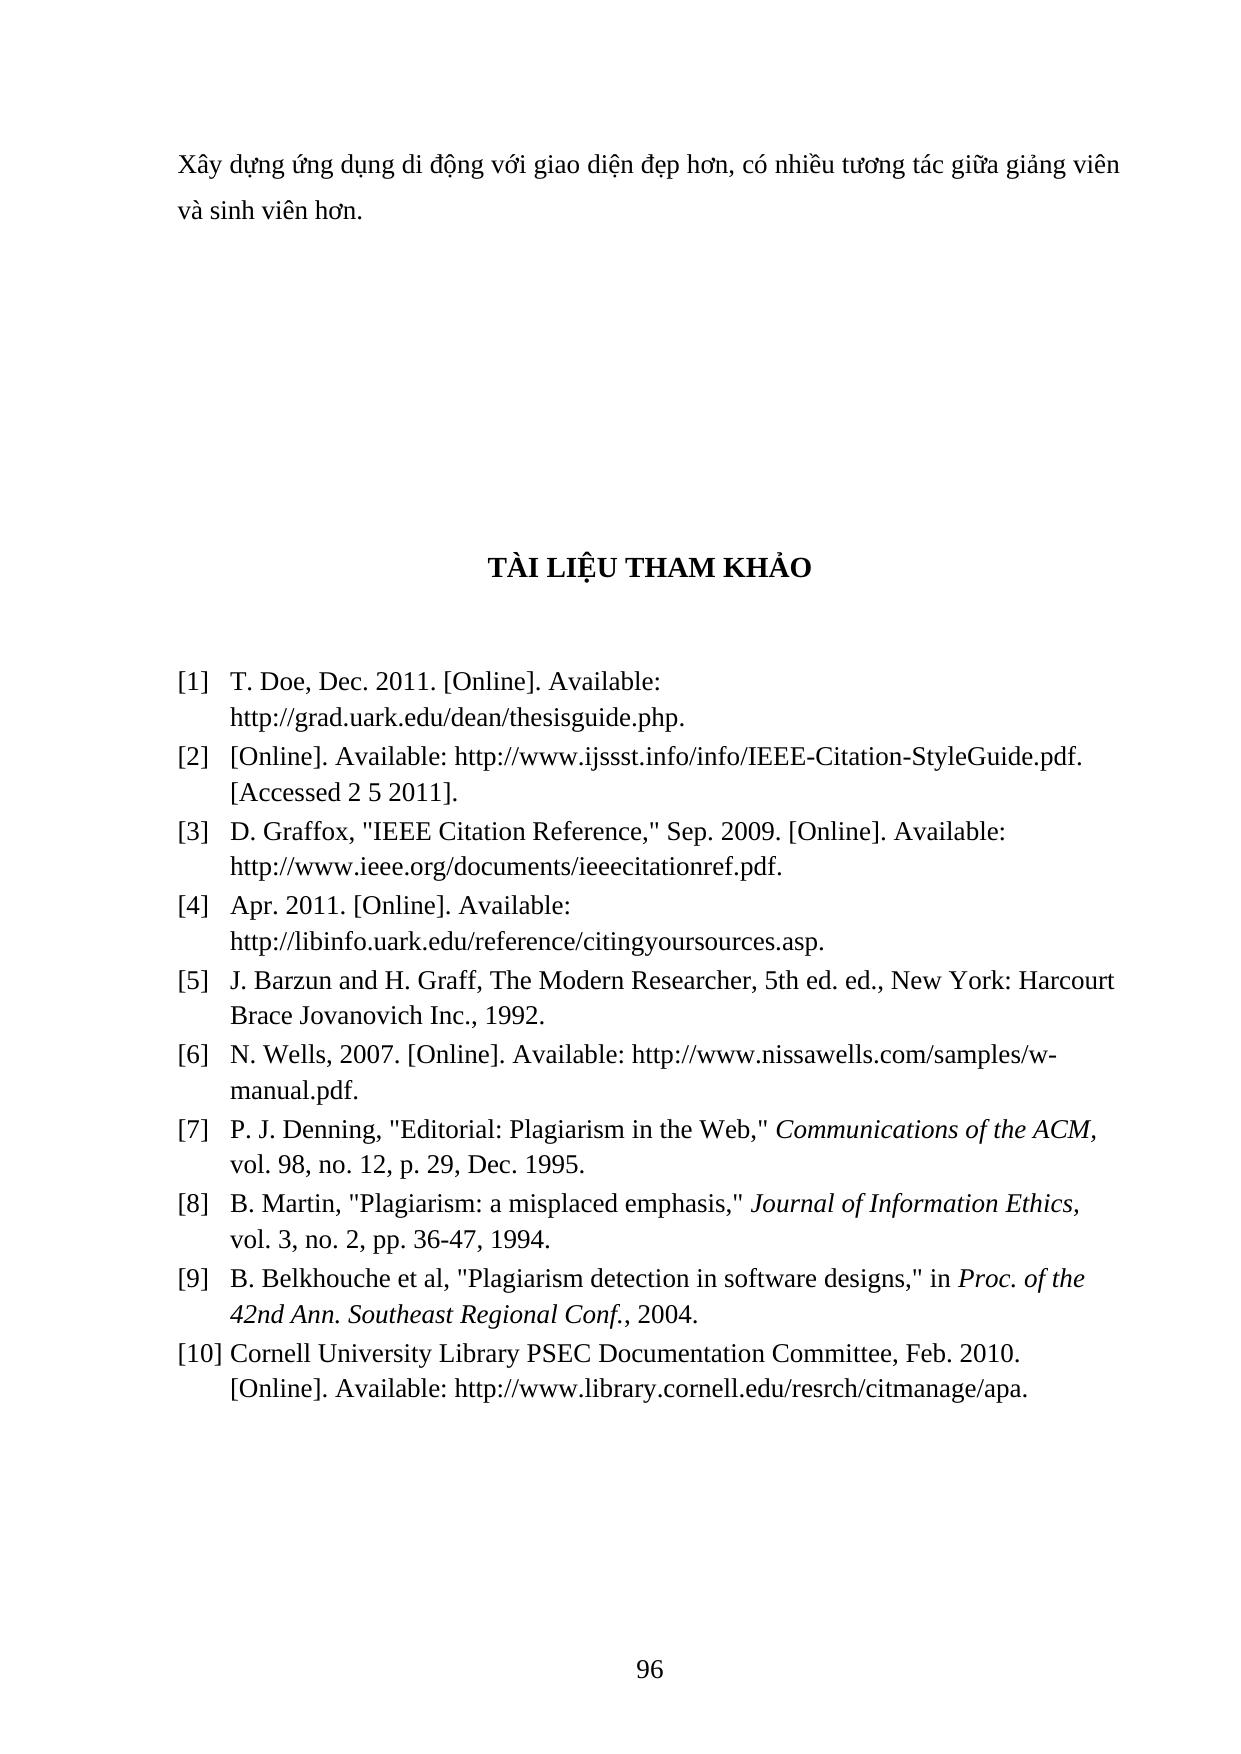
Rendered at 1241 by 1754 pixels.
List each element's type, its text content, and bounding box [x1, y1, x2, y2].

text Xây dựng ứng dụng di động với giao diện đẹp hơn, có nhiều tương tác giữa giảng viên và sinh viên hơn. [177, 148, 1122, 226]
